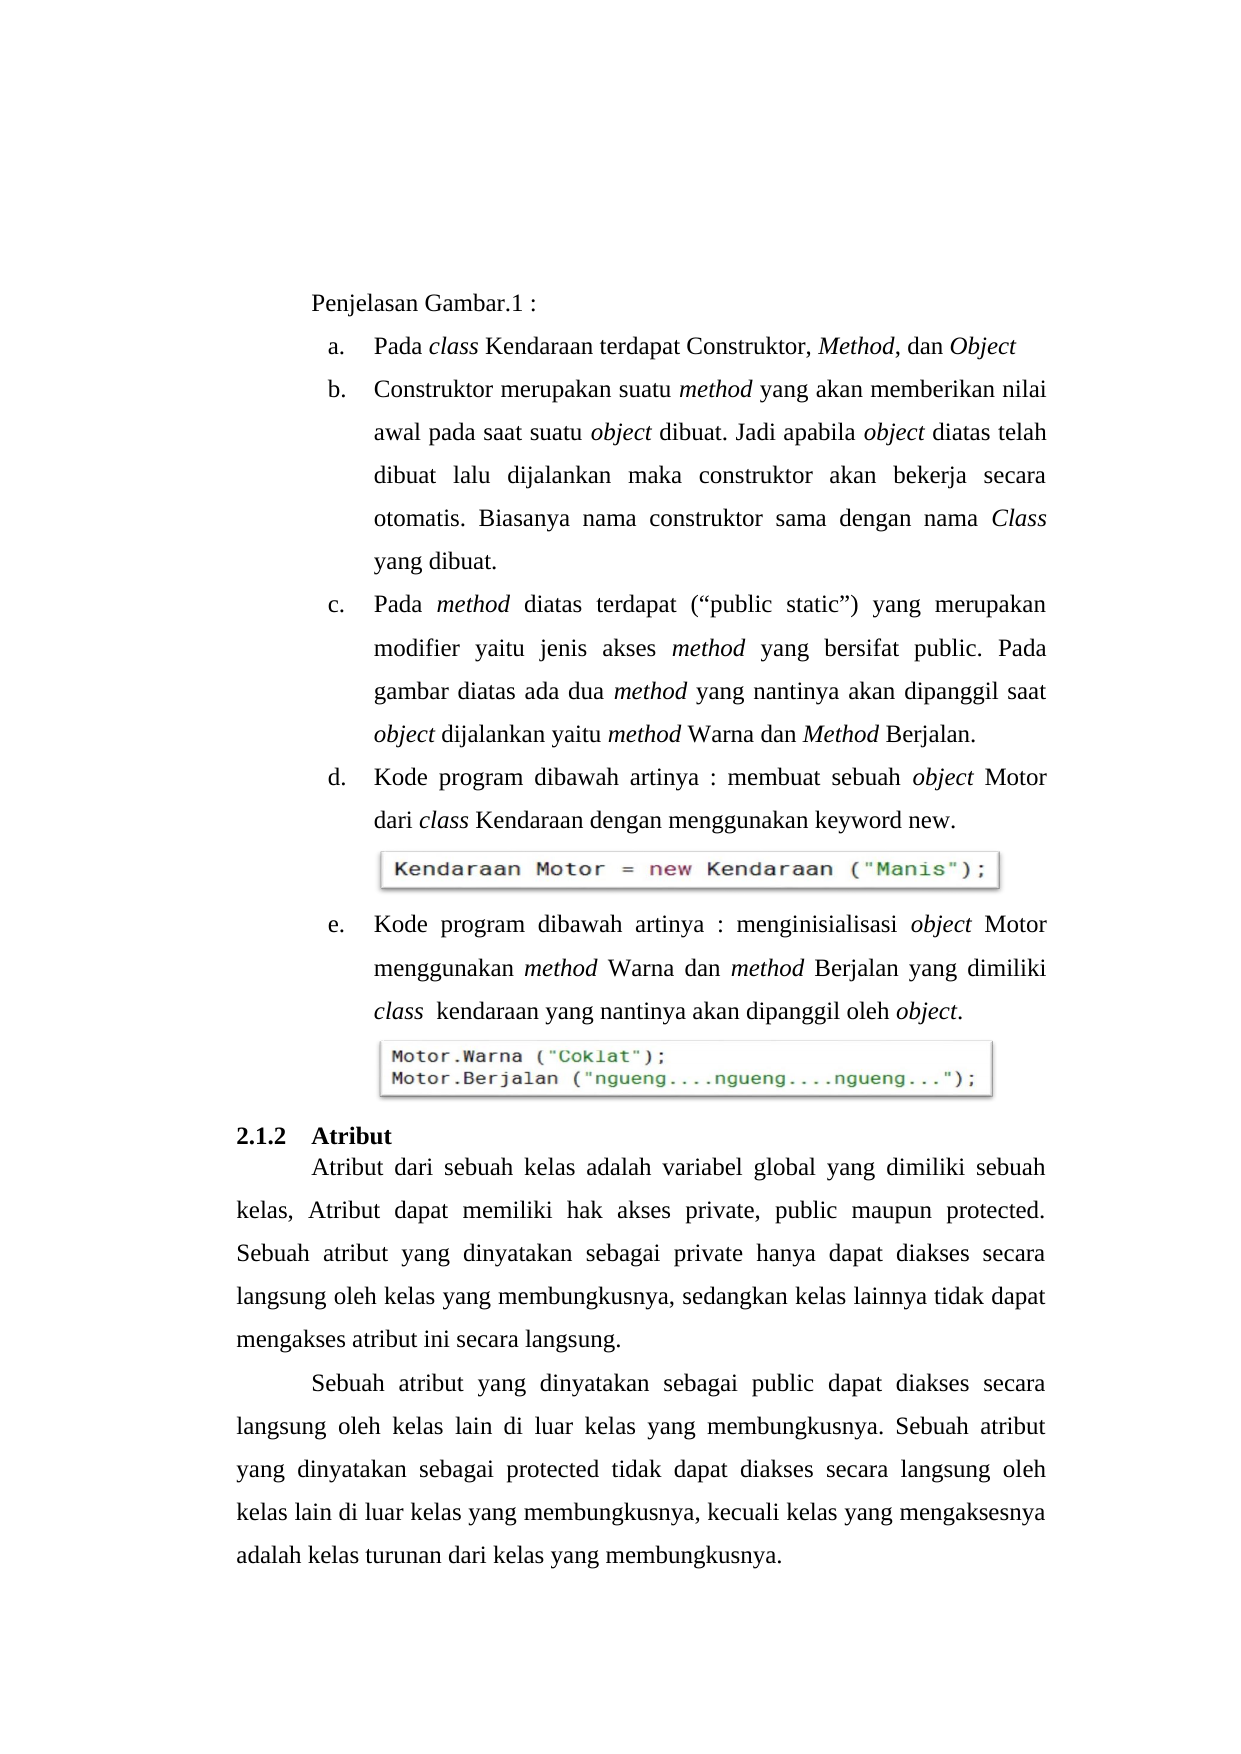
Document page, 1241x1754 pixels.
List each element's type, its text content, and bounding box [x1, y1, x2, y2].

subtitle Atribut [236, 1121, 1063, 1150]
text Sebuah atribut yang dinyatakan sebagai public dapat diakses secara langsung oleh kelas lain di luar kelas yang membungkusnya. Sebuah atribut yang dinyatakan sebagai protected tidak dapat diakses secara langsung oleh kelas lain di luar kelas yang membungkusnya, kecuali kelas yang mengaksesnya adalah kelas turunan dari kelas yang membungkusnya. [236, 1368, 1046, 1569]
text Atribut dari sebuah kelas adalah variabel global yang dimiliki sebuah kelas, Atribut dapat memiliki hak akses private, public maupun protected. Sebuah atribut yang dinyatakan sebagai private hanya dapat diakses secara langsung oleh kelas yang membungkusnya, sedangkan kelas lainnya tidak dapat mengakses atribut ini secara langsung. [236, 1152, 1046, 1353]
list Kode program dibawah artinya : menginisialisasi object Motor menggunakan method Warna dan method Berjalan yang dimiliki class kendaraan yang nantinya akan dipanggil oleh object. [328, 909, 1047, 1024]
list Kode program dibawah artinya : membuat sebuah object Motor dari class Kendaraan dengan menggunakan keyword new. [328, 762, 1047, 834]
text Penjelasan Gambar.1 : [236, 288, 1047, 316]
list Pada class Kendaraan terdapat Construktor, Method, dan Object [328, 331, 1047, 359]
list Construktor merupakan suatu method yang akan memberikan nilai awal pada saat suatu object dibuat. Jadi apabila object diatas telah dibuat lalu dijalankan maka construktor akan bekerja secara otomatis. Biasanya nama construktor sama dengan nama Class yang dibuat. [328, 374, 1047, 575]
picture [374, 1038, 998, 1103]
picture [374, 848, 1006, 896]
list Pada method diatas terdapat (“public static”) yang merupakan modifier yaitu jenis akses method yang bersifat public. Pada gambar diatas ada dua method yang nantinya akan dipanggil saat object dijalankan yaitu method Warna dan Method Berjalan. [328, 589, 1047, 748]
